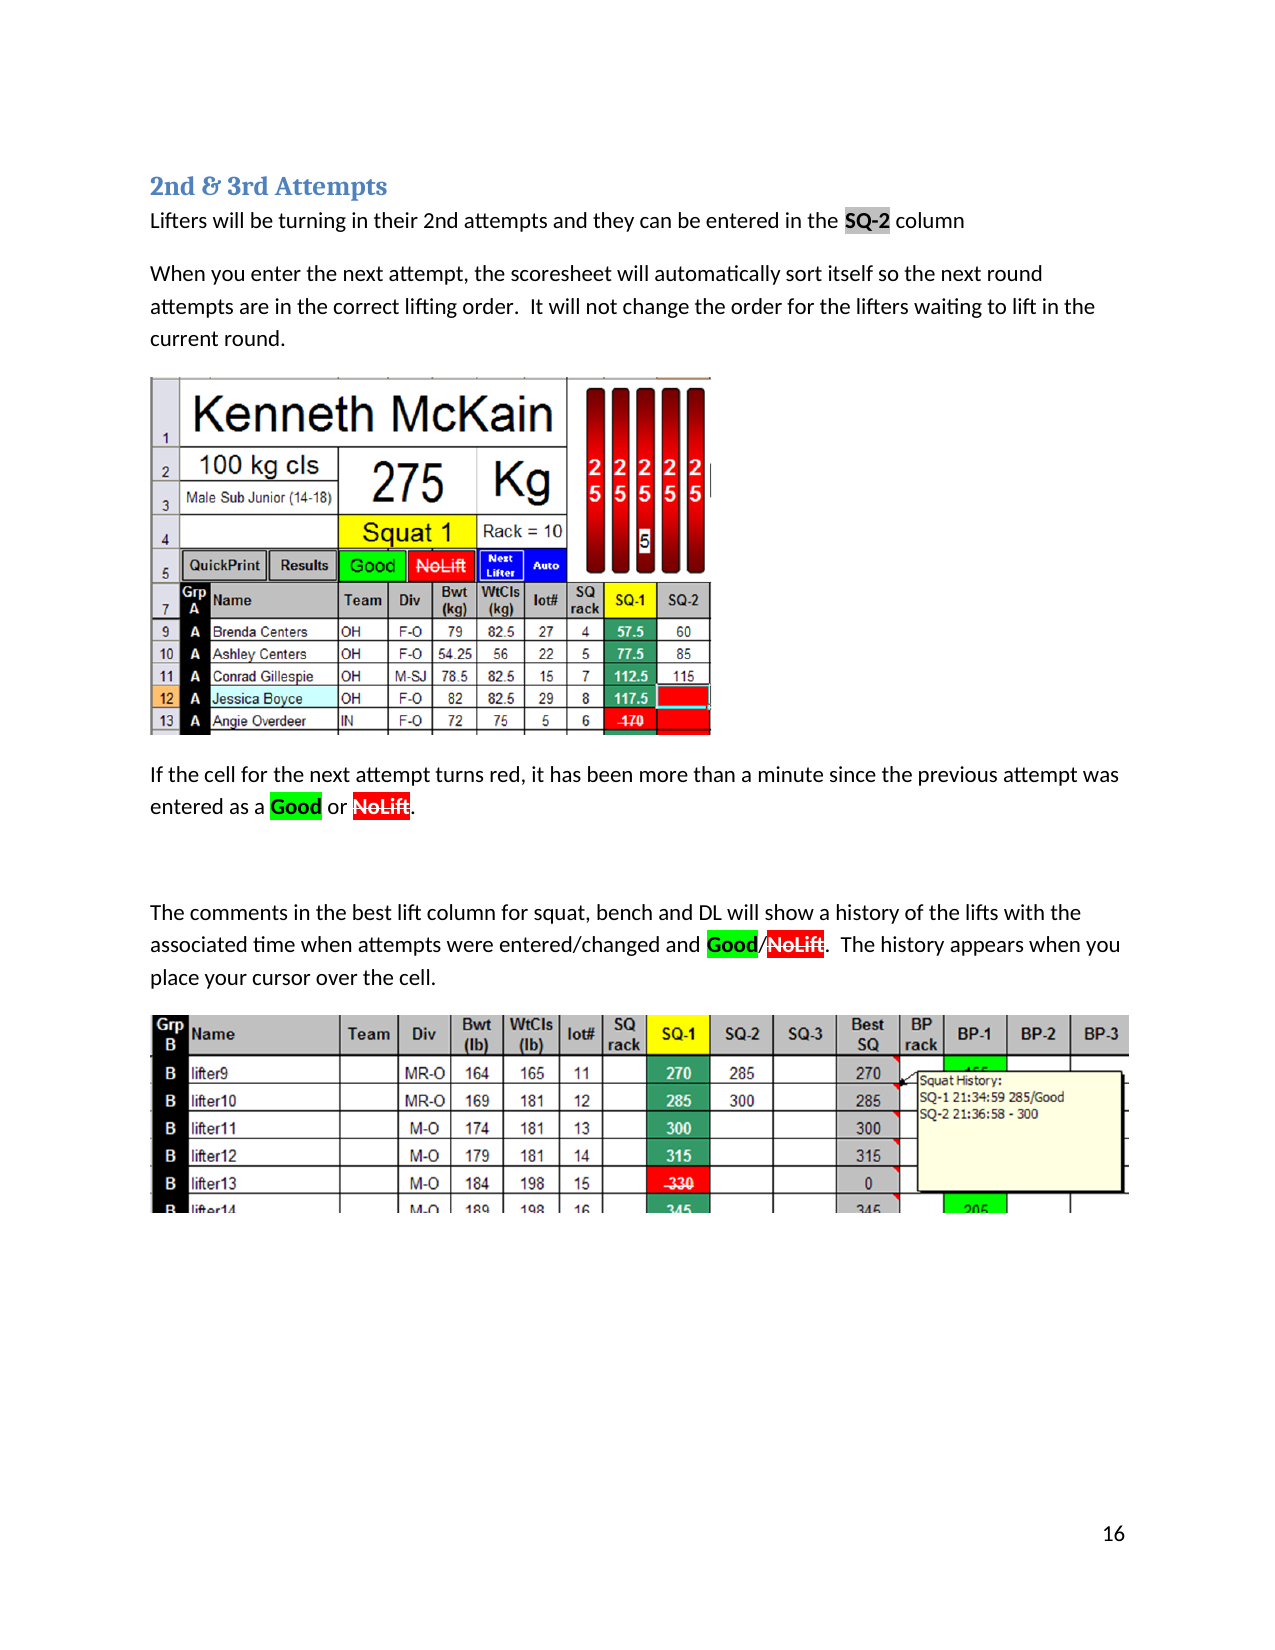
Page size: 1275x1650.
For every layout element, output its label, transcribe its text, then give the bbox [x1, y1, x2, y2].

text Lifters will be turning in their 2nd attempts and they can be entered in the SQ-2 column [150, 207, 845, 234]
text The comments in the best lift column for squat, bench and DL will show a history of the lifts with the associated time when attempts were entered/changed and Good/NoLift. The history appears when you place your cursor over the cell. [150, 898, 1125, 991]
subtitle 2nd & 3rd Attempts [150, 171, 1125, 202]
text If the cell for the next attempt turns red, it has been more than a minute since the previous attempt was entered as a Good or NoLift. [150, 760, 1125, 820]
text Lifters will be turning in their 2nd attempts and they can be entered in the SQ-2 column [890, 207, 1125, 234]
text When you enter the next attempt, the scoresheet will automatically sort itself so the next round attempts are in the correct lifting order. It will not change the order for the lifters waiting to lift in the current round. [150, 259, 1125, 352]
picture [150, 377, 712, 735]
picture [150, 1015, 1129, 1213]
